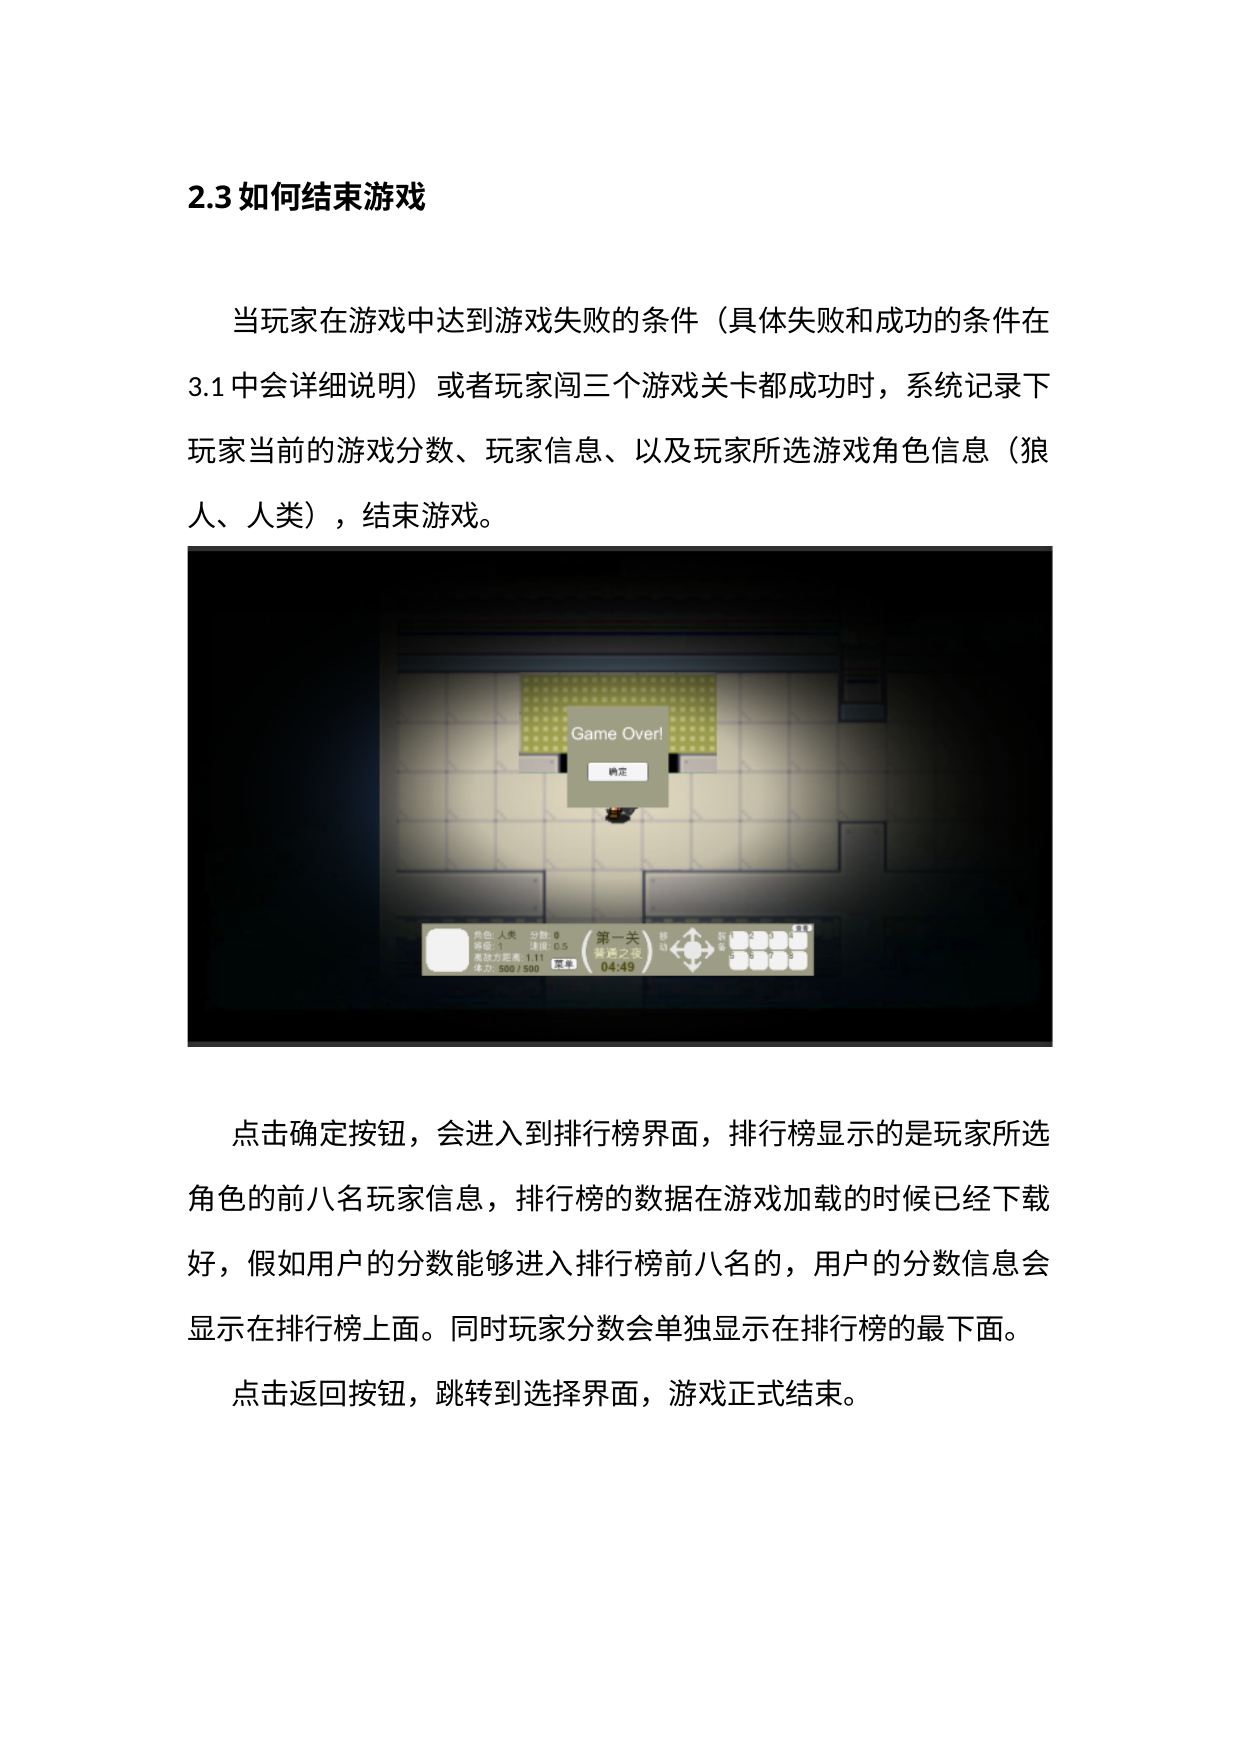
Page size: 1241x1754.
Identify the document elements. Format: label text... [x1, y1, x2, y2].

text 点击返回按钮，跳转到选择界面，游戏正式结束。 [187, 1359, 1053, 1424]
text 点击确定按钮，会进入到排行榜界面，排行榜显示的是玩家所选角色的前八名玩家信息，排行榜的数据在游戏加载的时候已经下载好，假如用户的分数能够进入排行榜前八名的，用户的分数信息会显示在排行榜上面。同时玩家分数会单独显示在排行榜的最下面。 [187, 1099, 1053, 1359]
text 当玩家在游戏中达到游戏失败的条件（具体失败和成功的条件在3.1中会详细说明）或者玩家闯三个游戏关卡都成功时，系统记录下玩家当前的游戏分数、玩家信息、以及玩家所选游戏角色信息（狼人、人类），结束游戏。 [187, 287, 1053, 546]
picture [187, 546, 1053, 1047]
subtitle 2.3如何结束游戏 [187, 162, 1053, 227]
